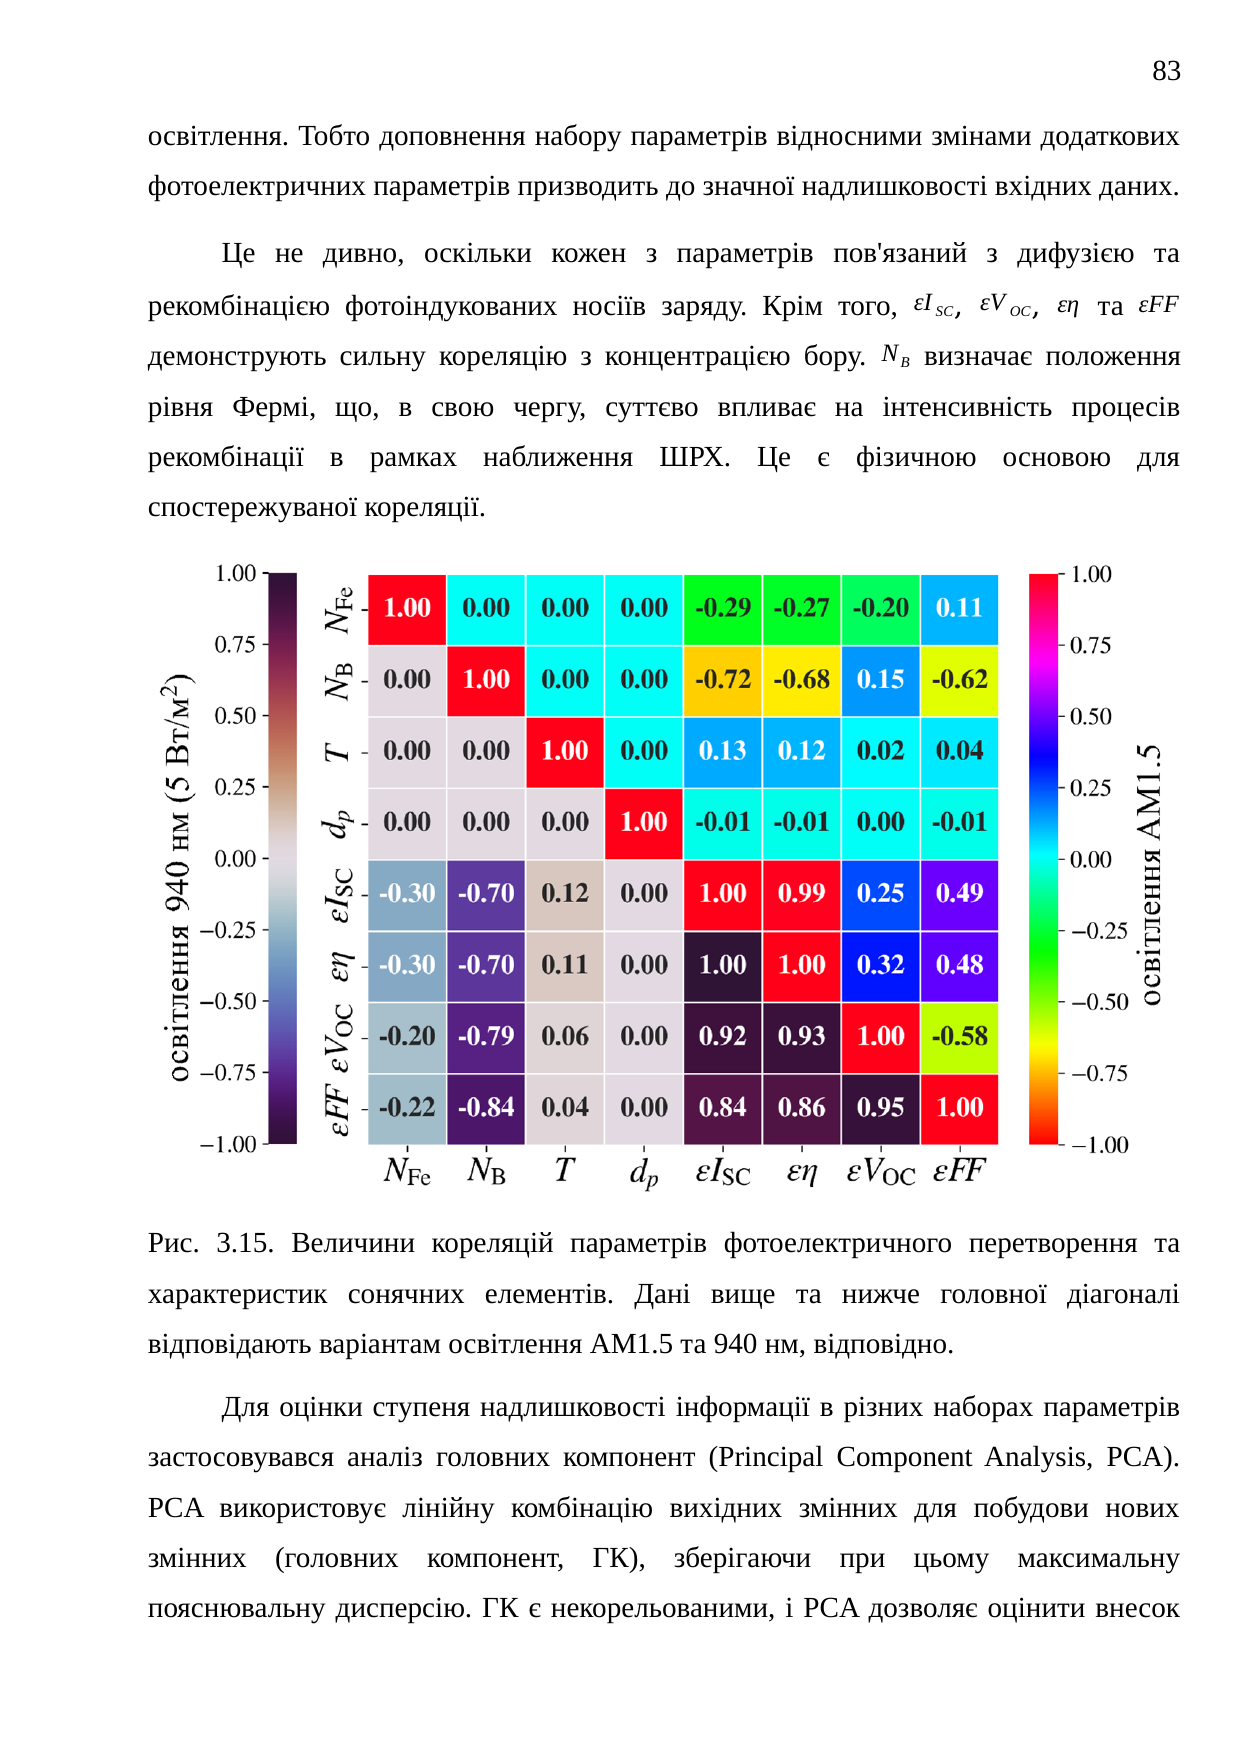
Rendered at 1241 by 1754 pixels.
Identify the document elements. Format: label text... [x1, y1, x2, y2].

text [148, 1389, 1181, 1624]
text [148, 118, 1181, 202]
text Це не дивно, оскільки кожен з параметрів пов'язаний з дифузією та рекомбінацією фотоіндукованих носіїв заряду. Крім того, , , та демонструють сильну кореляцію з концентрацією бору. визначає положення рівня Фермі, що, в свою чергу, суттєво впливає на інтенсивність процесів рекомбінації в рамках наближення ШРХ. Це є фізичною основою для спостережуваної кореляції. [148, 235, 1181, 523]
text Рис. 3.15. Величини кореляцій параметрів фотоелектричного перетворення та характеристик сонячних елементів. Дані вище та нижче головної діагоналі відповідають варіантам освітлення AM1.5 та 940 нм, відповідно. [148, 1226, 1181, 1360]
picture [148, 556, 1181, 1197]
